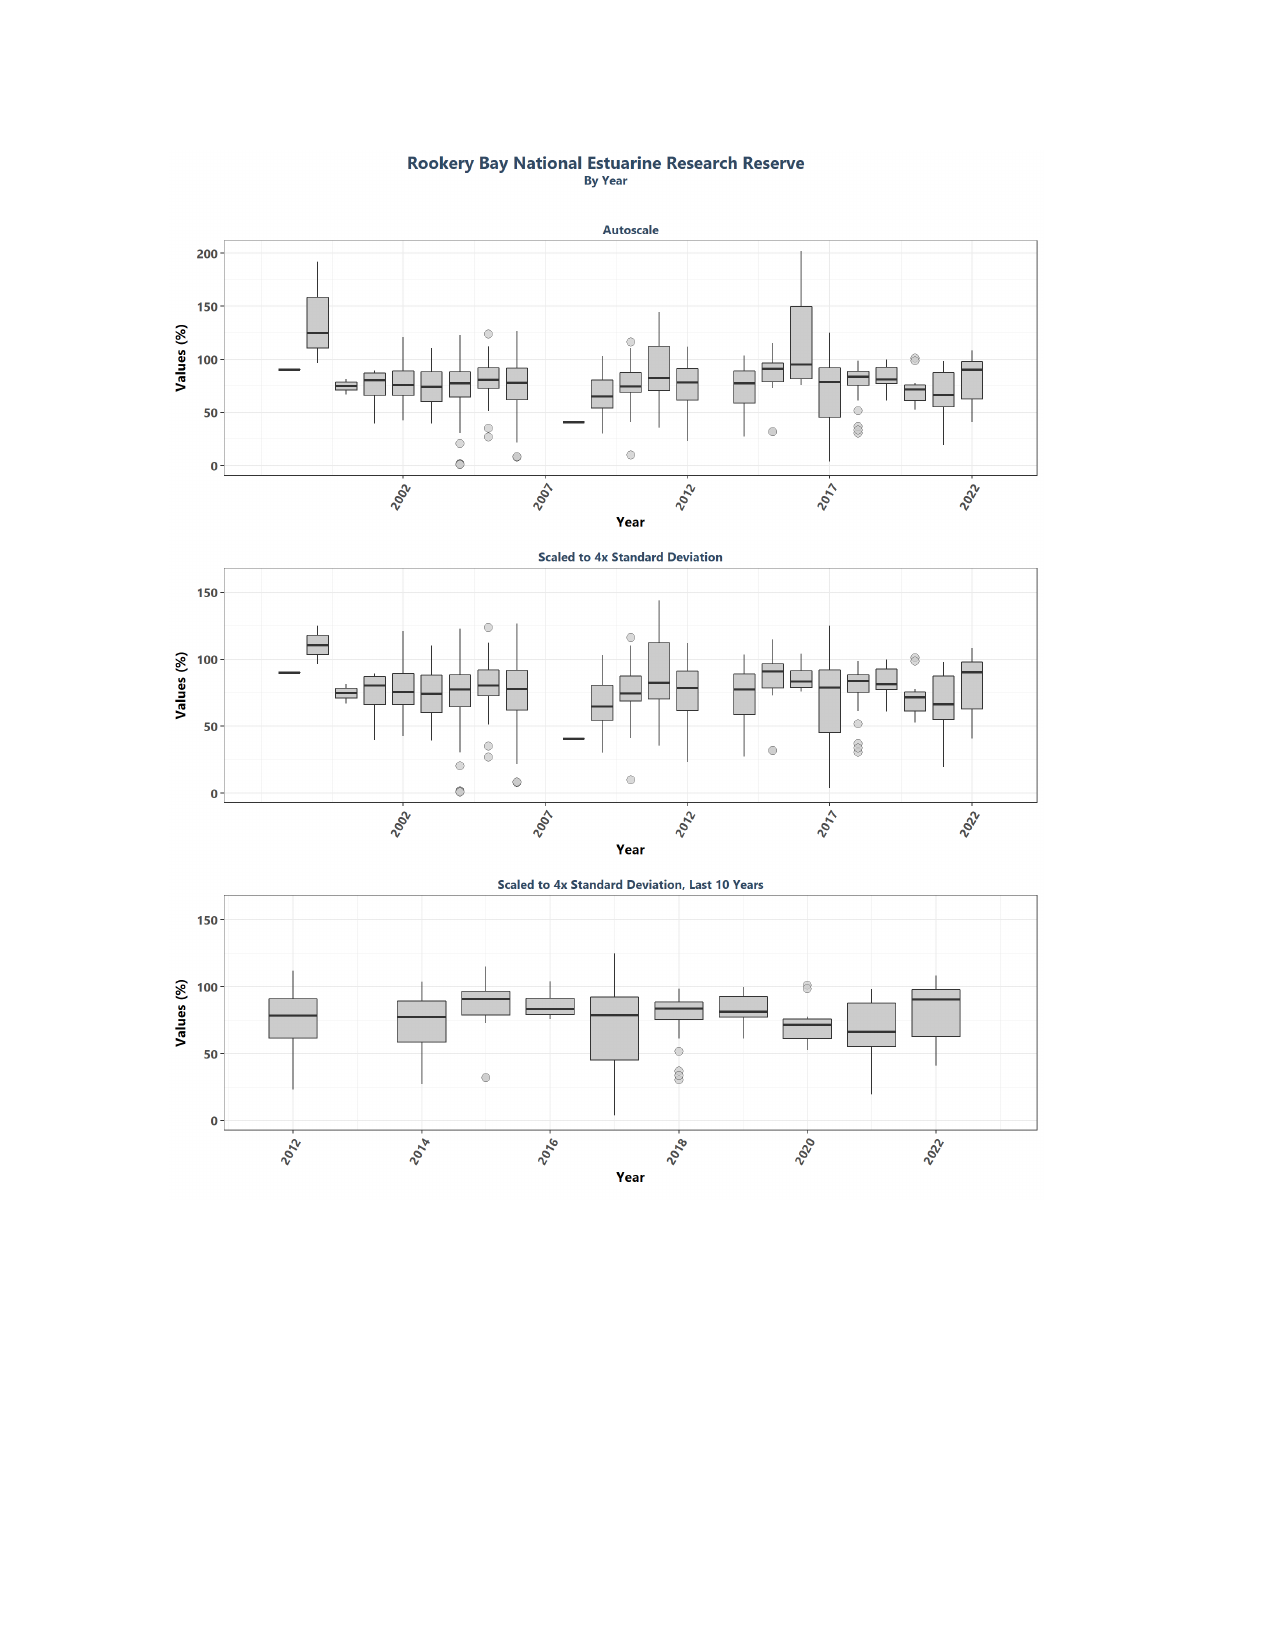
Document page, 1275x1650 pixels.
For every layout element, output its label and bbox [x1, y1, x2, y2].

picture [168, 150, 1044, 1200]
